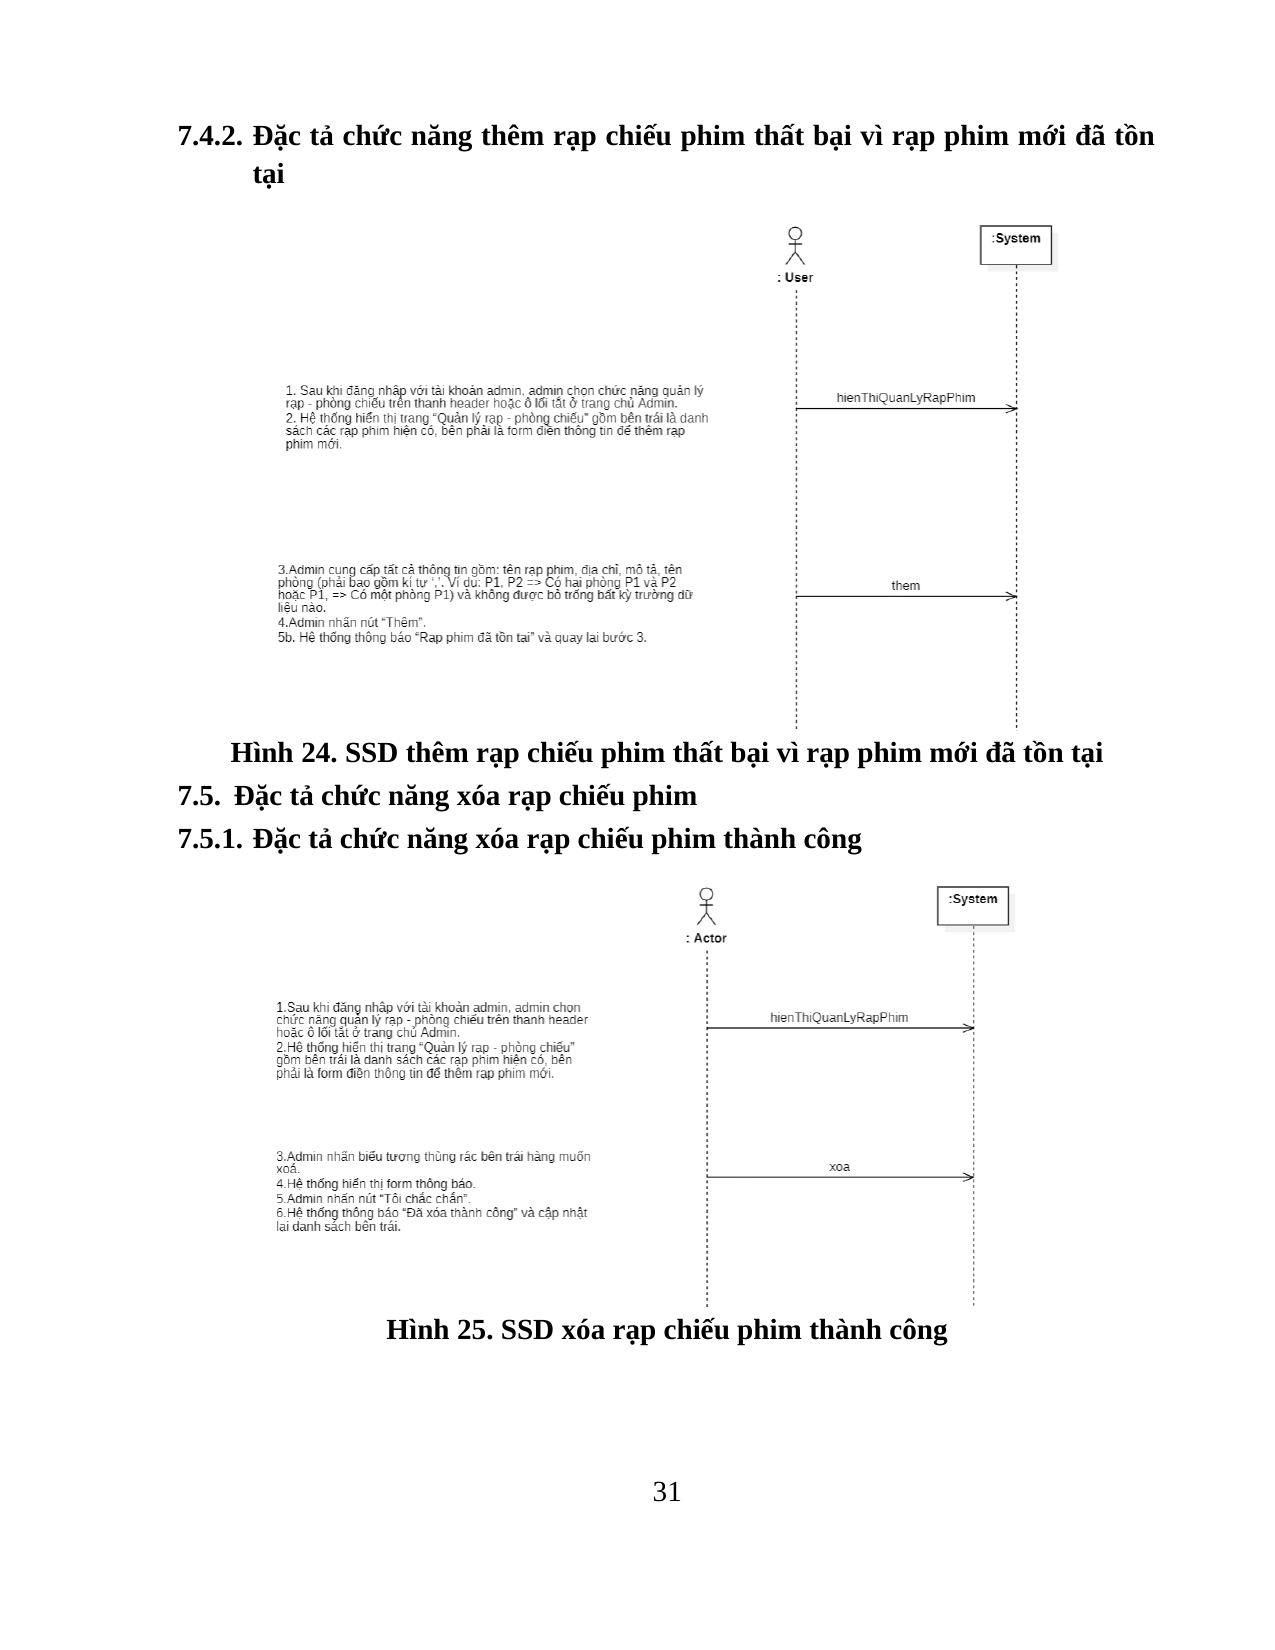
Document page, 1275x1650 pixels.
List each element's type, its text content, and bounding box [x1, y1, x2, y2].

subtitle Đặc tả chức năng thêm rạp chiếu phim thất bại vì rạp phim mới đã tồn tại [177, 118, 1157, 190]
text Hình 24. SSD thêm rạp chiếu phim thất bại vì rạp phim mới đã tồn tại [177, 736, 1157, 769]
subtitle Đặc tả chức năng xóa rạp chiếu phim [177, 778, 1157, 812]
subtitle Đặc tả chức năng xóa rạp chiếu phim thành công [177, 821, 1157, 854]
picture [234, 859, 1100, 1308]
text Hình 25. SSD xóa rạp chiếu phim thành công [177, 1312, 1157, 1346]
picture [234, 195, 1100, 731]
